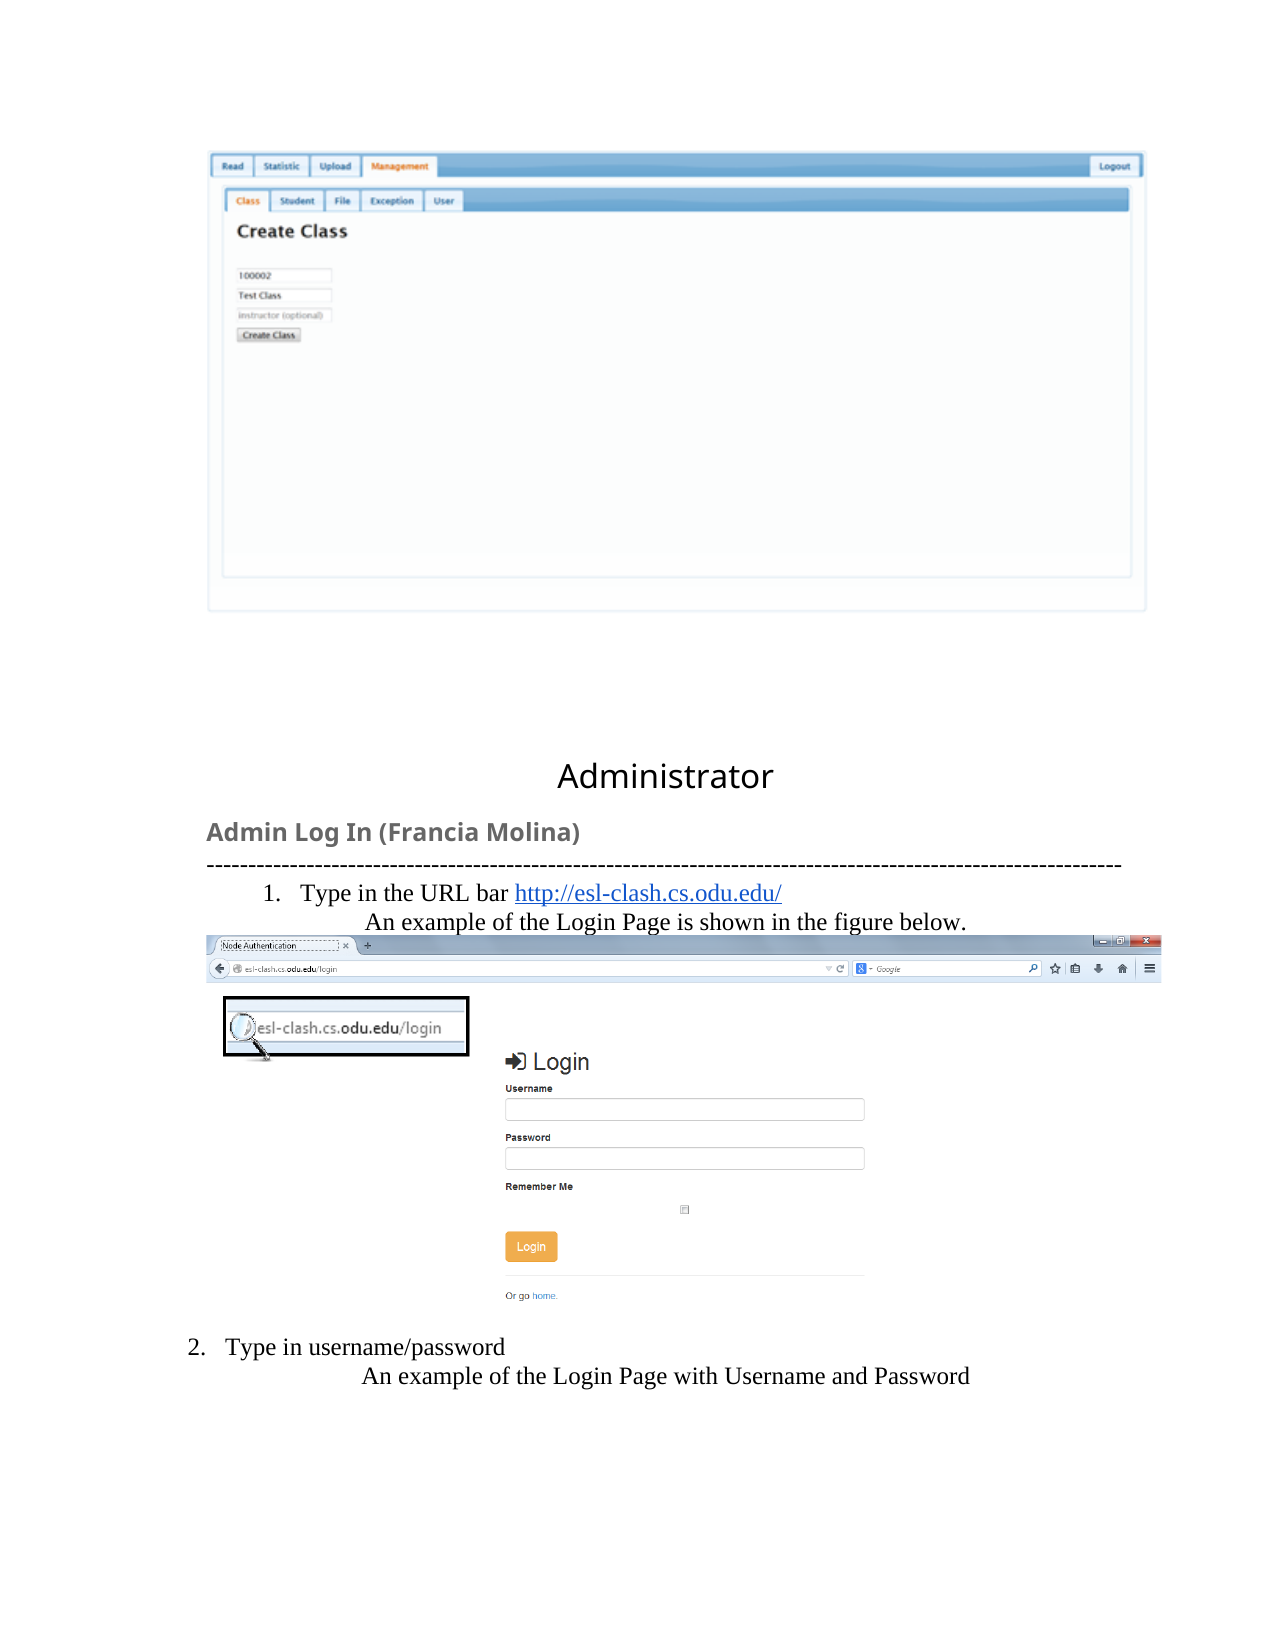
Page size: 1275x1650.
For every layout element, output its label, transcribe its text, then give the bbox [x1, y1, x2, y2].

text An example of the Login Page is shown in the figure below. [150, 907, 1125, 935]
subtitle Admin Log In (Francia Molina) [150, 815, 1125, 849]
text 2. Type in username/password [187, 1332, 1125, 1361]
subtitle Administrator [150, 753, 1125, 798]
picture [206, 935, 1162, 1304]
text -------------------------------------------------------------------------------------------------------------- [150, 849, 1125, 878]
text An example of the Login Page with Username and Password [150, 1361, 1125, 1389]
list Type in the URL bar http://esl-clash.cs.odu.edu/ [225, 878, 1125, 907]
picture [206, 150, 1149, 618]
